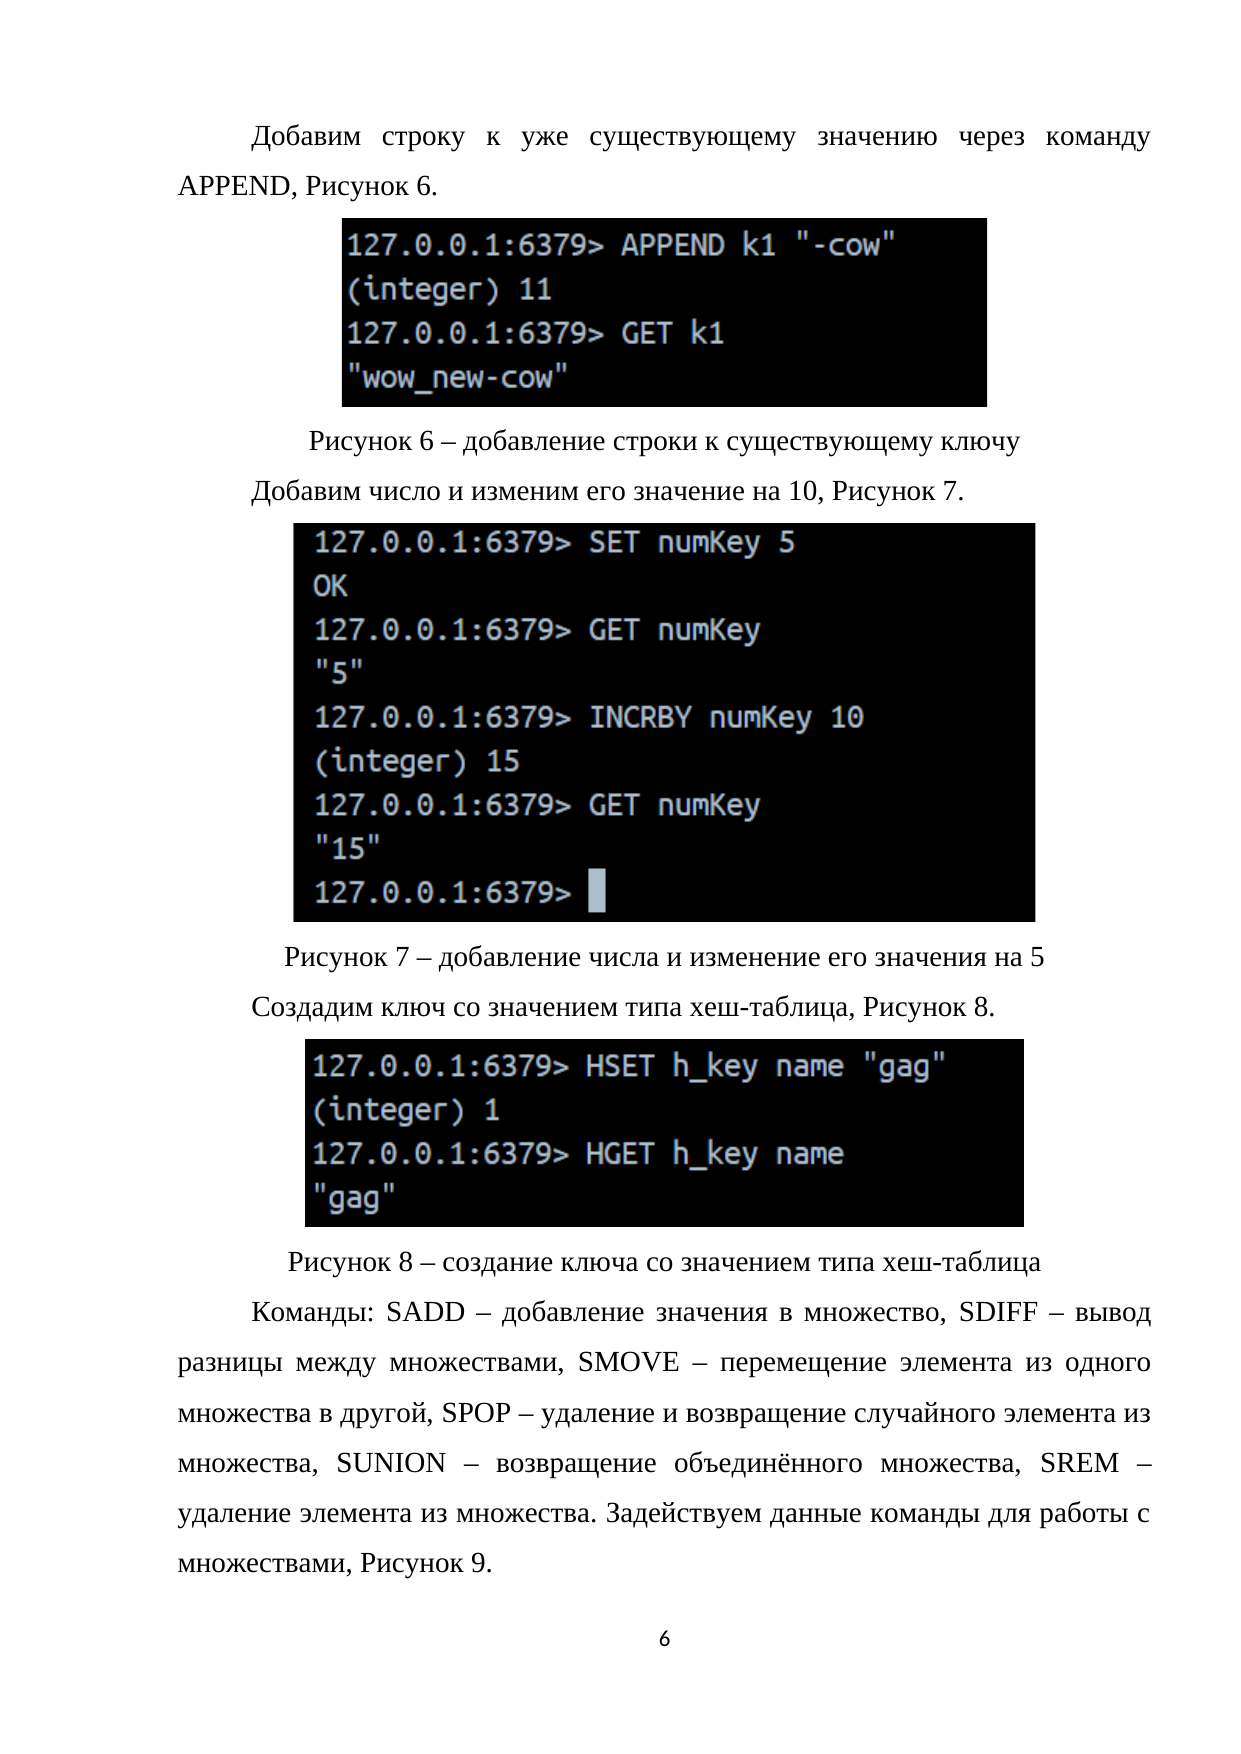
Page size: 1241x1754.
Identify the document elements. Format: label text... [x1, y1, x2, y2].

text Добавим строку к уже существующему значению через команду APPEND, Рисунок 6. [177, 118, 1152, 202]
text Рисунок 6 – добавление строки к существующему ключу [177, 423, 1152, 457]
text Команды: SADD – добавление значения в множество, SDIFF – вывод разницы между множествами, SMOVE – перемещение элемента из одного множества в другой, SPOP – удаление и возвращение случайного элемента из множества, SUNION – возвращение объединённого множества, SREM – удаление элемента из множества. Задействуем данные команды для работы с множествами, Рисунок 9. [177, 1294, 1152, 1579]
text Добавим число и изменим его значение на 10, Рисунок 7. [177, 473, 1152, 507]
text Рисунок 7 – добавление числа и изменение его значения на 5 [177, 939, 1152, 972]
picture [305, 1039, 1024, 1227]
text Создадим ключ со значением типа хеш-таблица, Рисунок 8. [177, 989, 1152, 1023]
text Рисунок 8 – создание ключа со значением типа хеш-таблица [177, 1244, 1152, 1277]
picture [293, 523, 1036, 922]
picture [341, 218, 988, 407]
